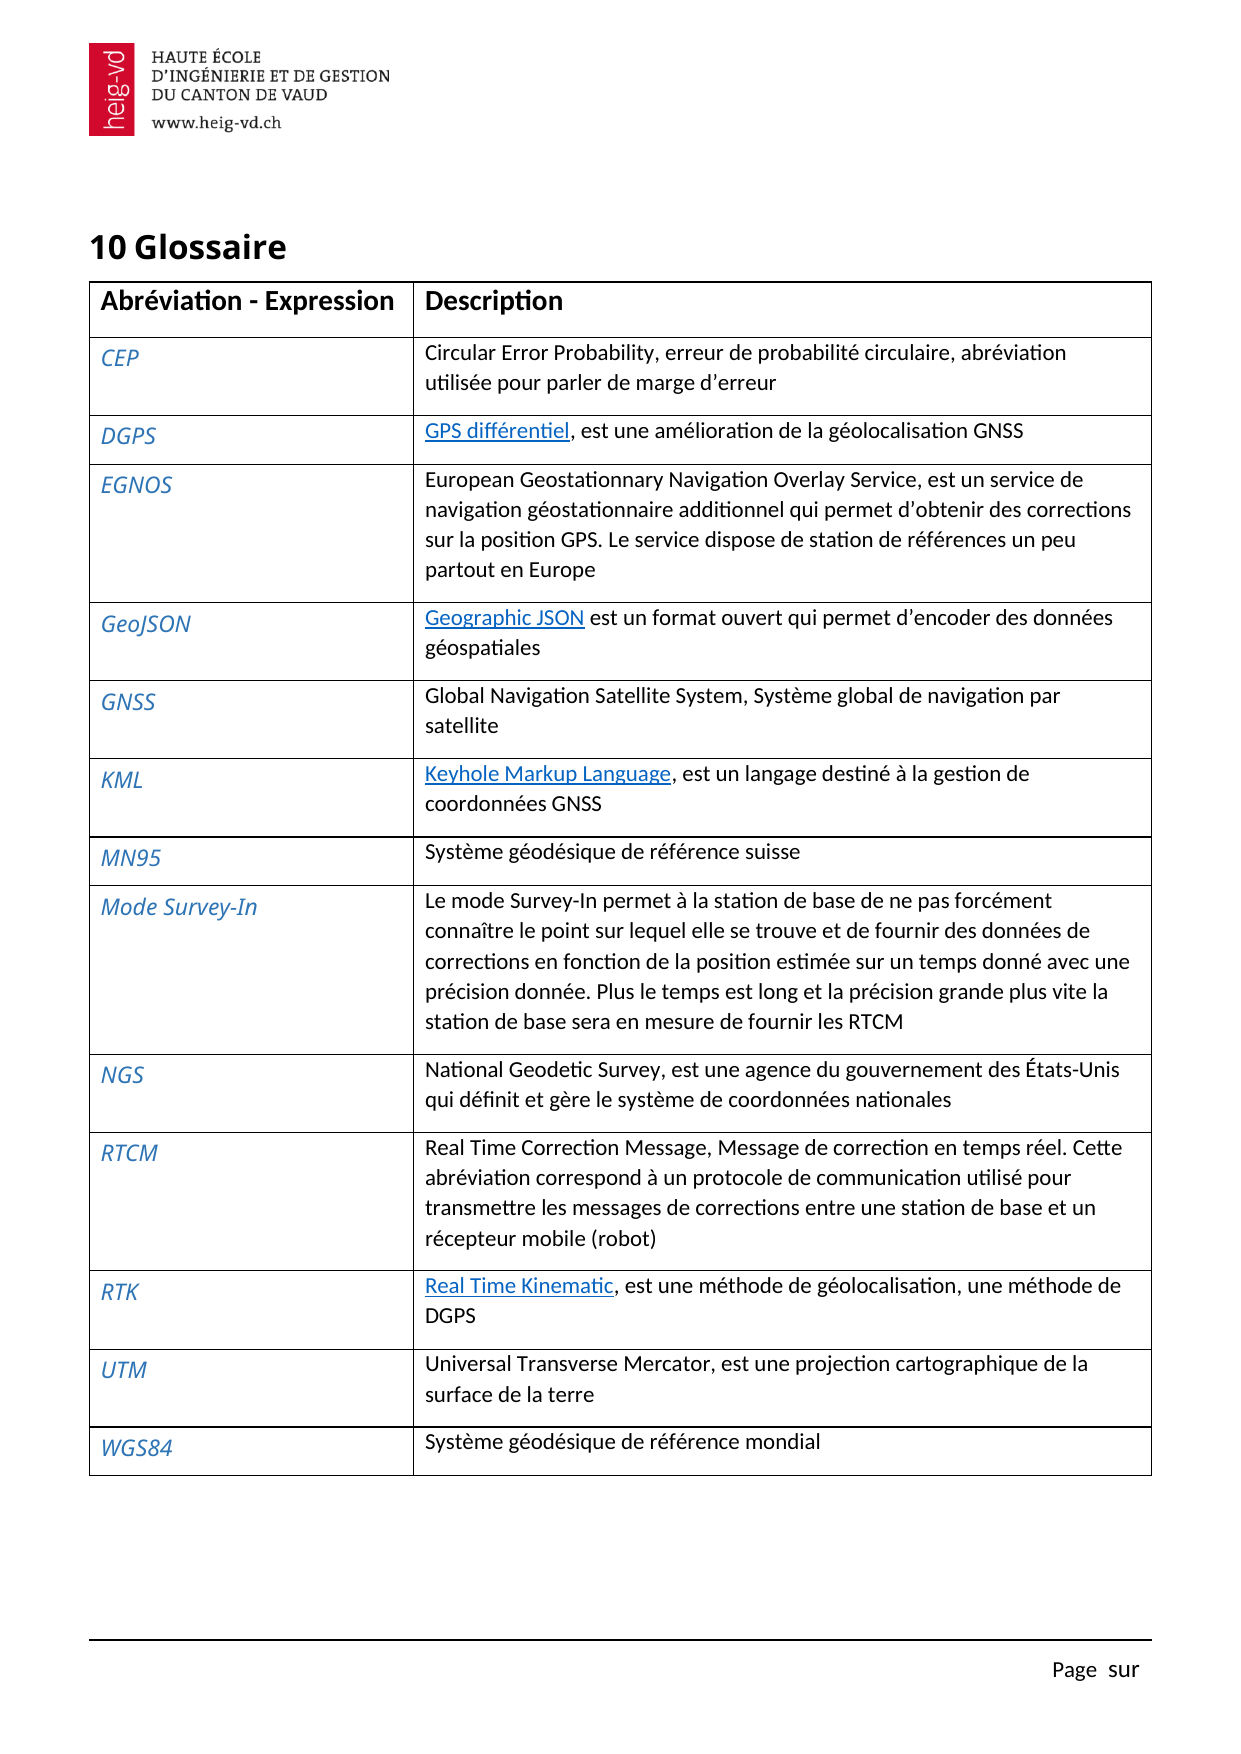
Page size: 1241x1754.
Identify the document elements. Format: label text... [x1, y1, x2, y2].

table_cell UTM [90, 1350, 413, 1426]
table_cell GNSS [90, 681, 413, 758]
table_cell GeoJSON [90, 603, 413, 680]
table_cell Real Time Correction Message, Message de correction en temps réel. Cette abréviation correspond à un protocole de communication utilisé pour transmettre les messages de corrections entre une station de base et un récepteur mobile (robot) [414, 1133, 1151, 1270]
table_cell National Geodetic Survey, est une agence du gouvernement des États-Unis qui définit et gère le système de coordonnées nationales [414, 1055, 1151, 1132]
table_header Description [414, 283, 1151, 337]
table_cell Mode Survey-In [90, 886, 413, 1054]
table_cell GPS différentiel, est une amélioration de la géolocalisation GNSS [414, 416, 1151, 464]
picture [89, 43, 389, 136]
table_cell WGS84 [90, 1428, 413, 1475]
table_cell Système géodésique de référence mondial [414, 1428, 1151, 1475]
table_cell Global Navigation Satellite System, Système global de navigation par satellite [414, 681, 1151, 758]
table_cell RTK [90, 1271, 413, 1348]
table_cell NGS [90, 1055, 413, 1132]
subtitle Glossaire [89, 223, 1152, 269]
table_cell Circular Error Probability, erreur de probabilité circulaire, abréviation utilisée pour parler de marge d’erreur [414, 338, 1151, 415]
table_cell KML [90, 759, 413, 836]
table_cell EGNOS [90, 465, 413, 602]
table_header Abréviation - Expression [90, 283, 413, 337]
table_cell Universal Transverse Mercator, est une projection cartographique de la surface de la terre [414, 1350, 1151, 1426]
table_cell DGPS [90, 416, 413, 464]
table_cell Geographic JSON est un format ouvert qui permet d’encoder des données géospatiales [414, 603, 1151, 680]
table_cell European Geostationnary Navigation Overlay Service, est un service de navigation géostationnaire additionnel qui permet d’obtenir des corrections sur la position GPS. Le service dispose de station de références un peu partout en Europe [414, 465, 1151, 602]
table_cell CEP [90, 338, 413, 415]
table_cell RTCM [90, 1133, 413, 1270]
table_cell Le mode Survey-In permet à la station de base de ne pas forcément connaître le point sur lequel elle se trouve et de fournir des données de corrections en fonction de la position estimée sur un temps donné avec une précision donnée. Plus le temps est long et la précision grande plus vite la station de base sera en mesure de fournir les RTCM [414, 886, 1151, 1054]
table_cell Keyhole Markup Language, est un langage destiné à la gestion de coordonnées GNSS [414, 759, 1151, 836]
table_cell Real Time Kinematic, est une méthode de géolocalisation, une méthode de DGPS [414, 1271, 1151, 1348]
table_cell MN95 [90, 838, 413, 885]
table_cell Système géodésique de référence suisse [414, 838, 1151, 885]
